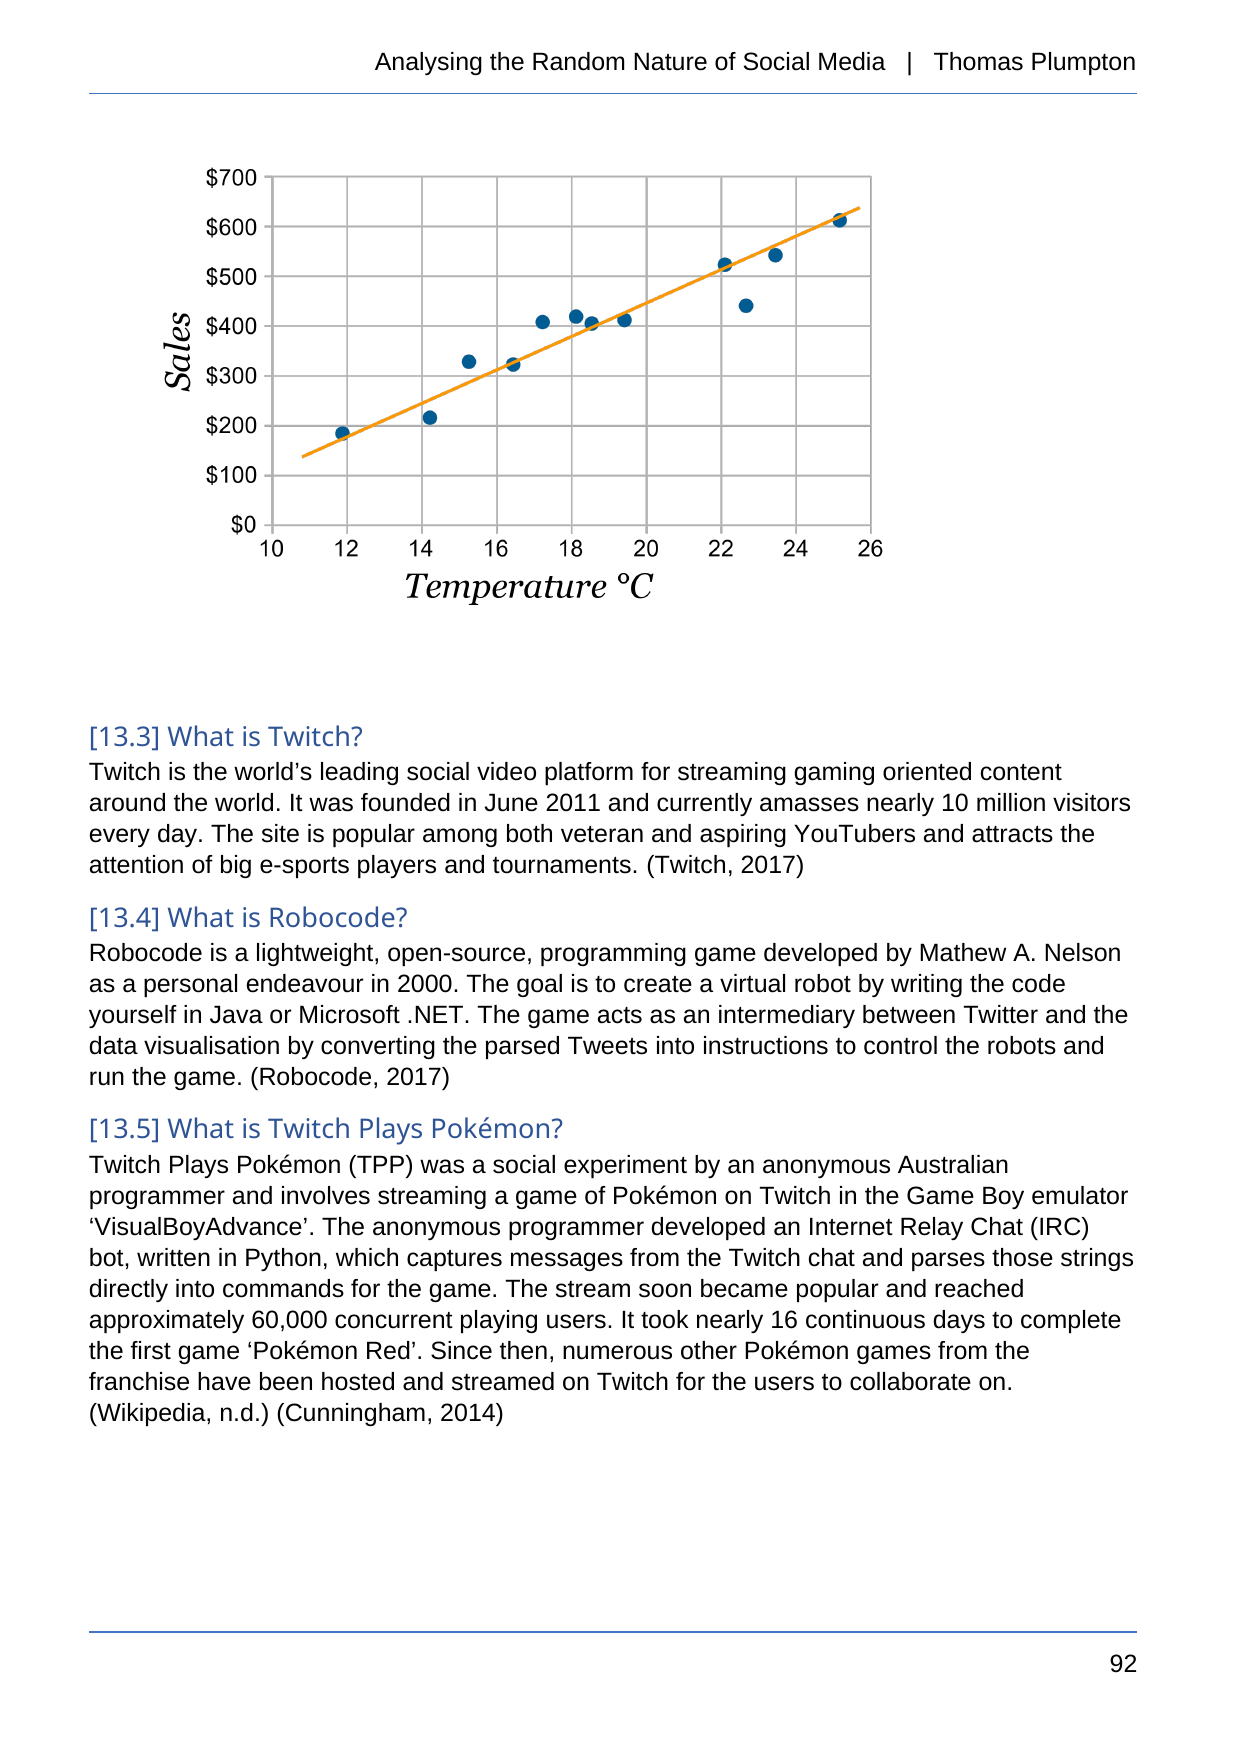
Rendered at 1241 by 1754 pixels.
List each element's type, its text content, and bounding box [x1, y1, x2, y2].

subtitle [13.5] What is Twitch Plays Pokémon? [89, 1110, 1137, 1147]
picture [88, 122, 956, 651]
text Robocode is a lightweight, open-source, programming game developed by Mathew A. Nelson as a personal endeavour in 2000. The goal is to create a virtual robot by writing the code yourself in Java or Microsoft .NET. The game acts as an intermediary between Twitter and the data visualisation by converting the parsed Tweets into instructions to control the robots and run the game. [89, 938, 1137, 1091]
text Twitch Plays Pokémon (TPP) was a social experiment by an anonymous Australian programmer and involves streaming a game of Pokémon on Twitch in the Game Boy emulator ‘VisualBoyAdvance’. The anonymous programmer developed an Internet Relay Chat (IRC) bot, written in Python, which captures messages from the Twitch chat and parses those strings directly into commands for the game. The stream soon became popular and reached approximately 60,000 concurrent playing users. It took nearly 16 continuous days to complete the first game ‘Pokémon Red’. Since then, numerous other Pokémon games from the franchise have been hosted and streamed on Twitch for the users to collaborate on. [89, 1149, 1137, 1427]
text Twitch is the world’s leading social video platform for streaming gaming oriented content around the world. It was founded in June 2011 and currently amasses nearly 10 million visitors every day. The site is popular among both veteran and aspiring YouTubers and attracts the attention of big e-sports players and tournaments. [89, 757, 1137, 879]
subtitle [13.3] What is Twitch? [89, 717, 1137, 754]
subtitle [13.4] What is Robocode? [89, 898, 1137, 935]
